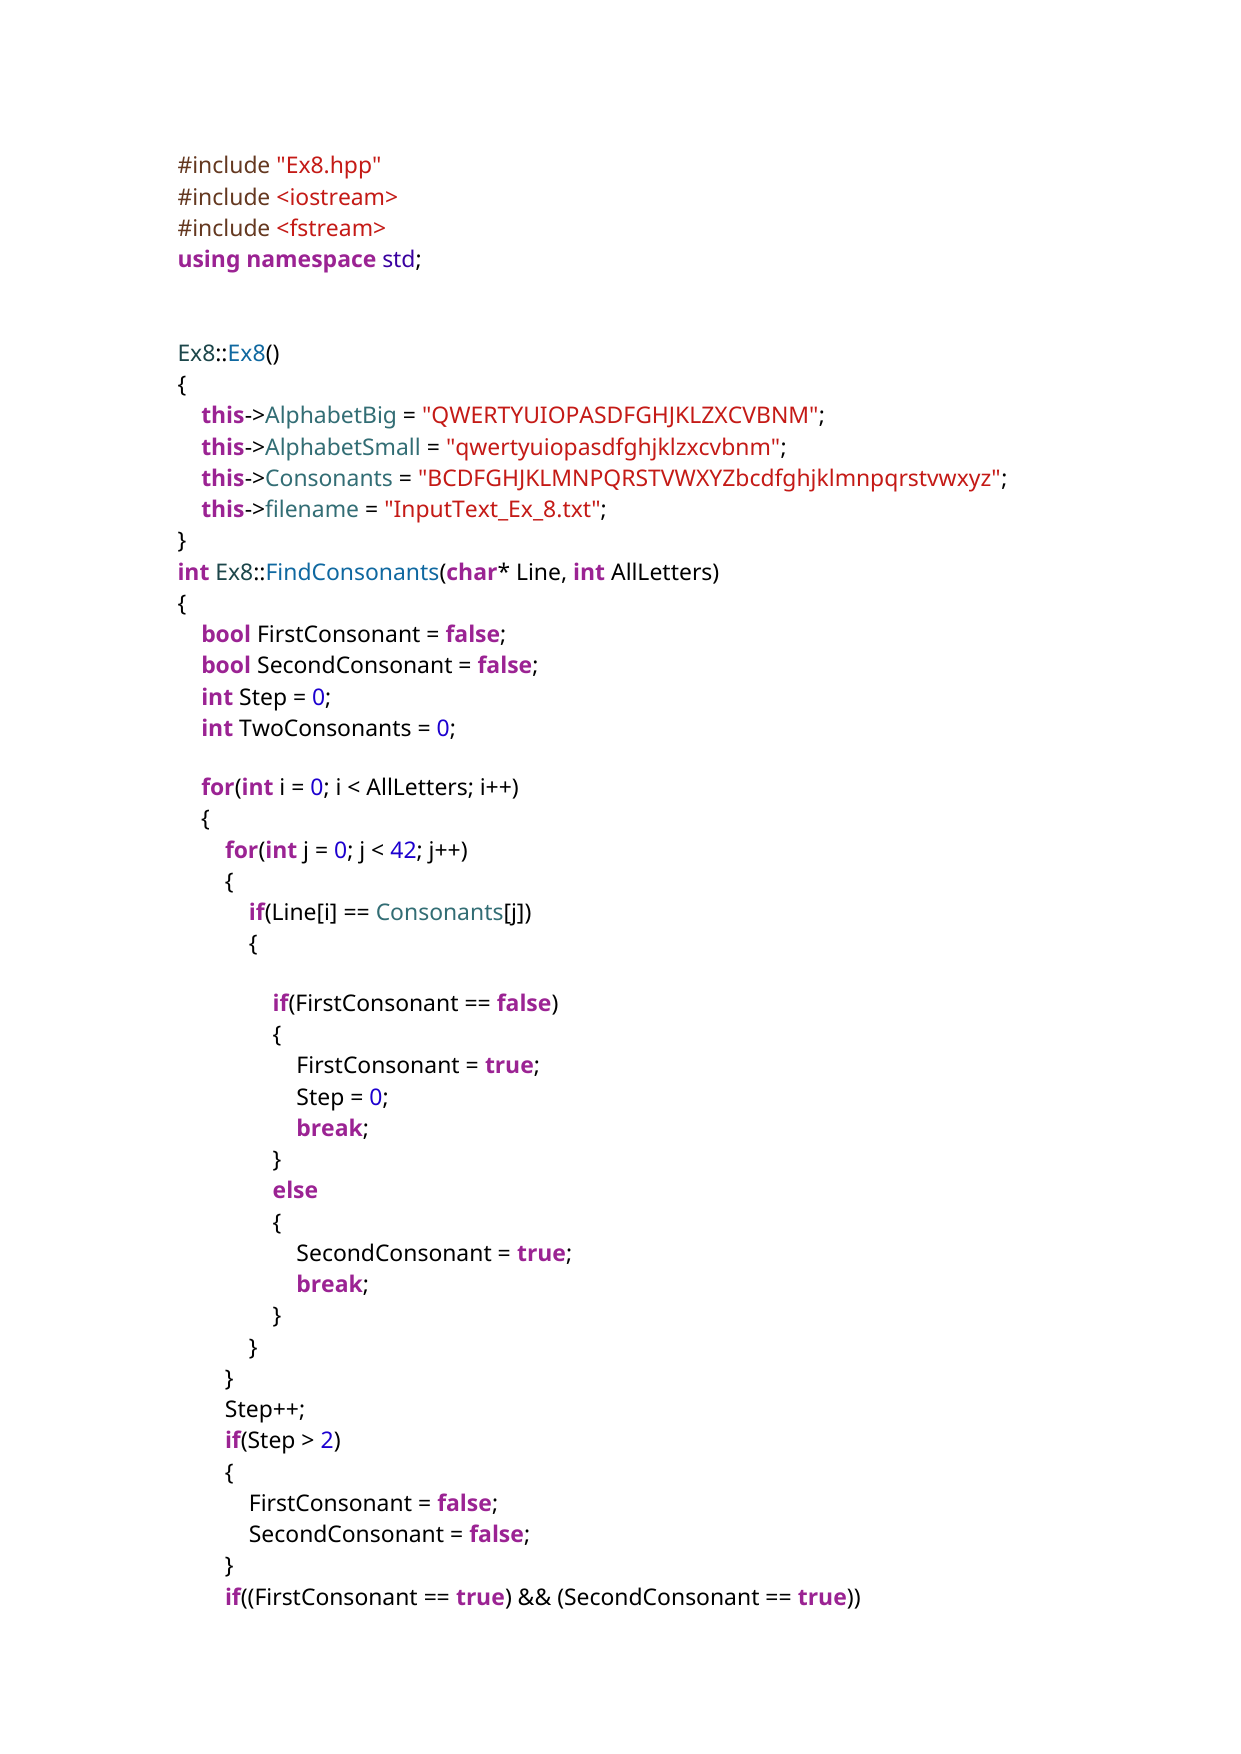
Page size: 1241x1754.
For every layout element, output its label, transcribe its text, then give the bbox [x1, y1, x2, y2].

text { [177, 587, 1152, 618]
text if(Line[i] == Consonants[j]) [177, 896, 1152, 927]
text int Step = 0; [177, 681, 1152, 712]
text break; [177, 1268, 1152, 1299]
text Ex8::Ex8() [177, 337, 1152, 368]
text { [177, 1455, 1152, 1487]
text for(int j = 0; j < 42; j++) [177, 834, 1152, 865]
text this->AlphabetBig = "QWERTYUIOPASDFGHJKLZXCVBNM"; [177, 399, 1152, 431]
text #include <iostream> [177, 181, 1152, 212]
text using namespace std; [177, 243, 1152, 274]
text { [177, 1018, 1152, 1049]
text #include "Ex8.hpp" [177, 149, 1152, 181]
text else [177, 1174, 1152, 1205]
text } [177, 524, 1152, 556]
text { [177, 865, 1152, 896]
text this->Consonants = "BCDFGHJKLMNPQRSTVWXYZbcdfghjklmnpqrstvwxyz"; [177, 462, 1152, 493]
text int TwoConsonants = 0; [177, 712, 1152, 743]
text FirstConsonant = false; [177, 1487, 1152, 1518]
text } [177, 1143, 1152, 1174]
text } [177, 1549, 1152, 1580]
text bool FirstConsonant = false; [177, 618, 1152, 649]
text SecondConsonant = false; [177, 1518, 1152, 1549]
text break; [177, 1112, 1152, 1143]
text for(int i = 0; i < AllLetters; i++) [177, 771, 1152, 802]
text SecondConsonant = true; [177, 1237, 1152, 1268]
text Step = 0; [177, 1080, 1152, 1112]
text #include <fstream> [177, 212, 1152, 243]
text bool SecondConsonant = false; [177, 649, 1152, 681]
text { [177, 802, 1152, 834]
text FirstConsonant = true; [177, 1049, 1152, 1080]
text if(FirstConsonant == false) [177, 987, 1152, 1018]
text this->filename = "InputText_Ex_8.txt"; [177, 493, 1152, 524]
text this->AlphabetSmall = "qwertyuiopasdfghjklzxcvbnm"; [177, 431, 1152, 462]
text } [177, 1362, 1152, 1393]
text } [177, 1299, 1152, 1330]
text { [177, 368, 1152, 399]
text if(Step > 2) [177, 1424, 1152, 1455]
text { [177, 1205, 1152, 1237]
text if((FirstConsonant == true) && (SecondConsonant == true)) [177, 1580, 1152, 1612]
text { [177, 927, 1152, 959]
text int Ex8::FindConsonants(char* Line, int AllLetters) [177, 556, 1152, 587]
text } [177, 1330, 1152, 1362]
text Step++; [177, 1393, 1152, 1424]
